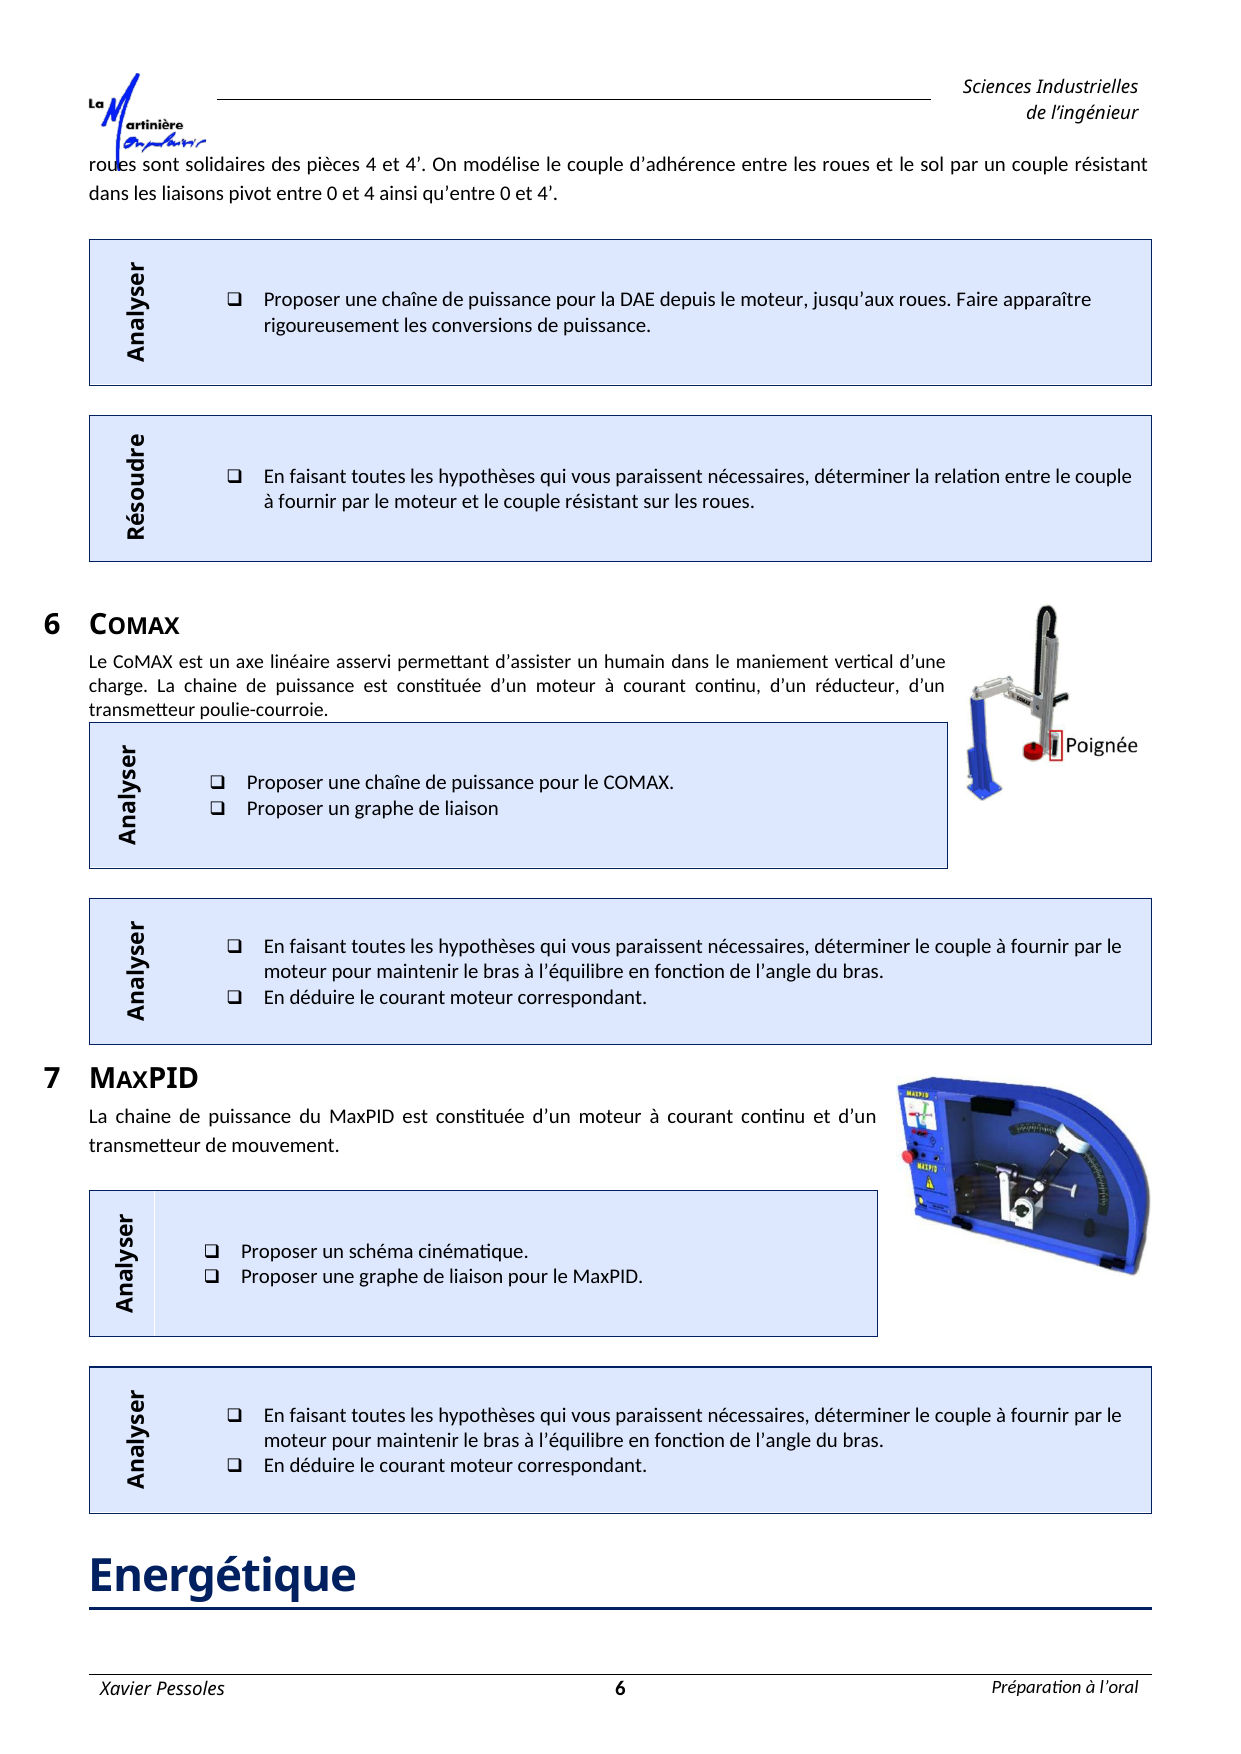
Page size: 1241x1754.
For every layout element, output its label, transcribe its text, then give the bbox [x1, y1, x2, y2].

table_header Analyser [90, 1368, 177, 1512]
table_header Analyser [90, 1191, 154, 1336]
table_header Proposer une chaîne de puissance pour la DAE depuis le moteur, jusqu’aux roues. Faire apparaître rigoureusement les conversions de puissance. [177, 240, 1151, 384]
subtitle Comax [44, 603, 1152, 643]
table_header En faisant toutes les hypothèses qui vous paraissent nécessaires, déterminer le couple à fournir par le moteur pour maintenir le bras à l’équilibre en fonction de l’angle du bras. En déduire le courant moteur correspondant. [177, 1368, 1151, 1512]
table_header En faisant toutes les hypothèses qui vous paraissent nécessaires, déterminer le couple à fournir par le moteur pour maintenir le bras à l’équilibre en fonction de l’angle du bras. En déduire le courant moteur correspondant. [177, 899, 1151, 1044]
table_header Analyser [90, 899, 177, 1044]
table_header Analyser [90, 240, 177, 384]
table_header En faisant toutes les hypothèses qui vous paraissent nécessaires, déterminer la relation entre le couple à fournir par le moteur et le couple résistant sur les roues. [177, 416, 1151, 561]
table_header Proposer une chaîne de puissance pour le COMAX. Proposer un graphe de liaison [160, 723, 947, 867]
text La chaine de puissance du MaxPID est constituée d’un moteur à courant continu et d’un transmetteur de mouvement. [89, 1103, 896, 1157]
table_header Proposer un schéma cinématique. Proposer une graphe de liaison pour le MaxPID. [155, 1191, 877, 1336]
picture [966, 604, 1152, 801]
picture [88, 73, 207, 171]
table_header Résoudre [90, 416, 177, 561]
subtitle MaxPID [44, 1057, 1152, 1097]
text Le CoMAX est un axe linéaire asservi permettant d’assister un humain dans le maniement vertical d’une charge. La chaine de puissance est constituée d’un moteur à courant continu, d’un réducteur, d’un transmetteur poulie-courroie. [89, 649, 966, 722]
title Energétique [89, 1543, 1152, 1607]
picture [896, 1076, 1152, 1277]
table_header Analyser [90, 723, 160, 867]
